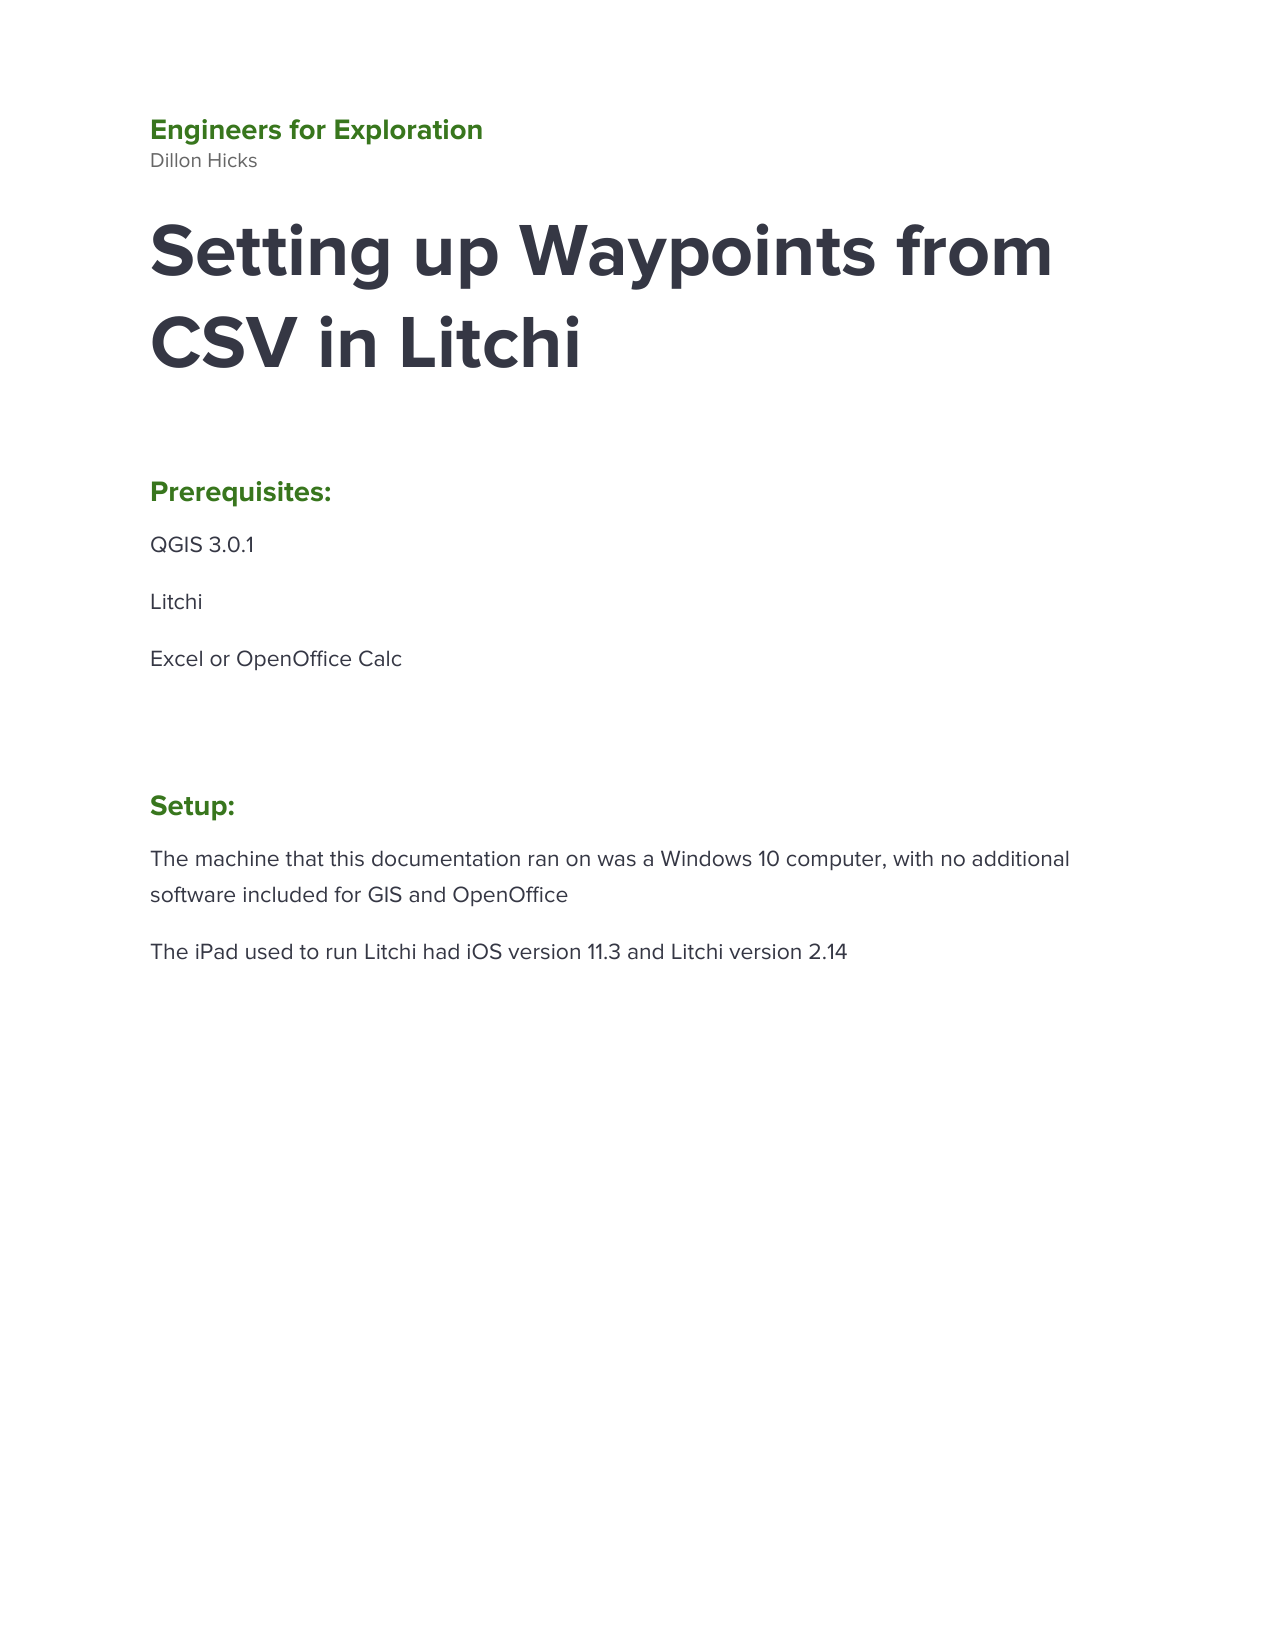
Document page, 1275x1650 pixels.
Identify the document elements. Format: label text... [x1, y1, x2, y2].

text Excel or OpenOffice Calc [150, 646, 1125, 673]
text The iPad used to run Litchi had iOS version 11.3 and Litchi version 2.14 [150, 938, 1125, 966]
text The machine that this documentation ran on was a Windows 10 computer, with no additional software included for GIS and OpenOffice [150, 845, 1125, 909]
text Dillon Hicks [150, 148, 1125, 173]
text Engineers for Exploration [150, 112, 1125, 148]
subtitle Prerequisites: [150, 475, 1125, 511]
subtitle Setup: [150, 789, 1125, 824]
text QGIS 3.0.1 [150, 531, 1125, 559]
text Litchi [150, 588, 1125, 616]
title Setting up Waypoints from CSV in Litchi [150, 207, 1125, 389]
